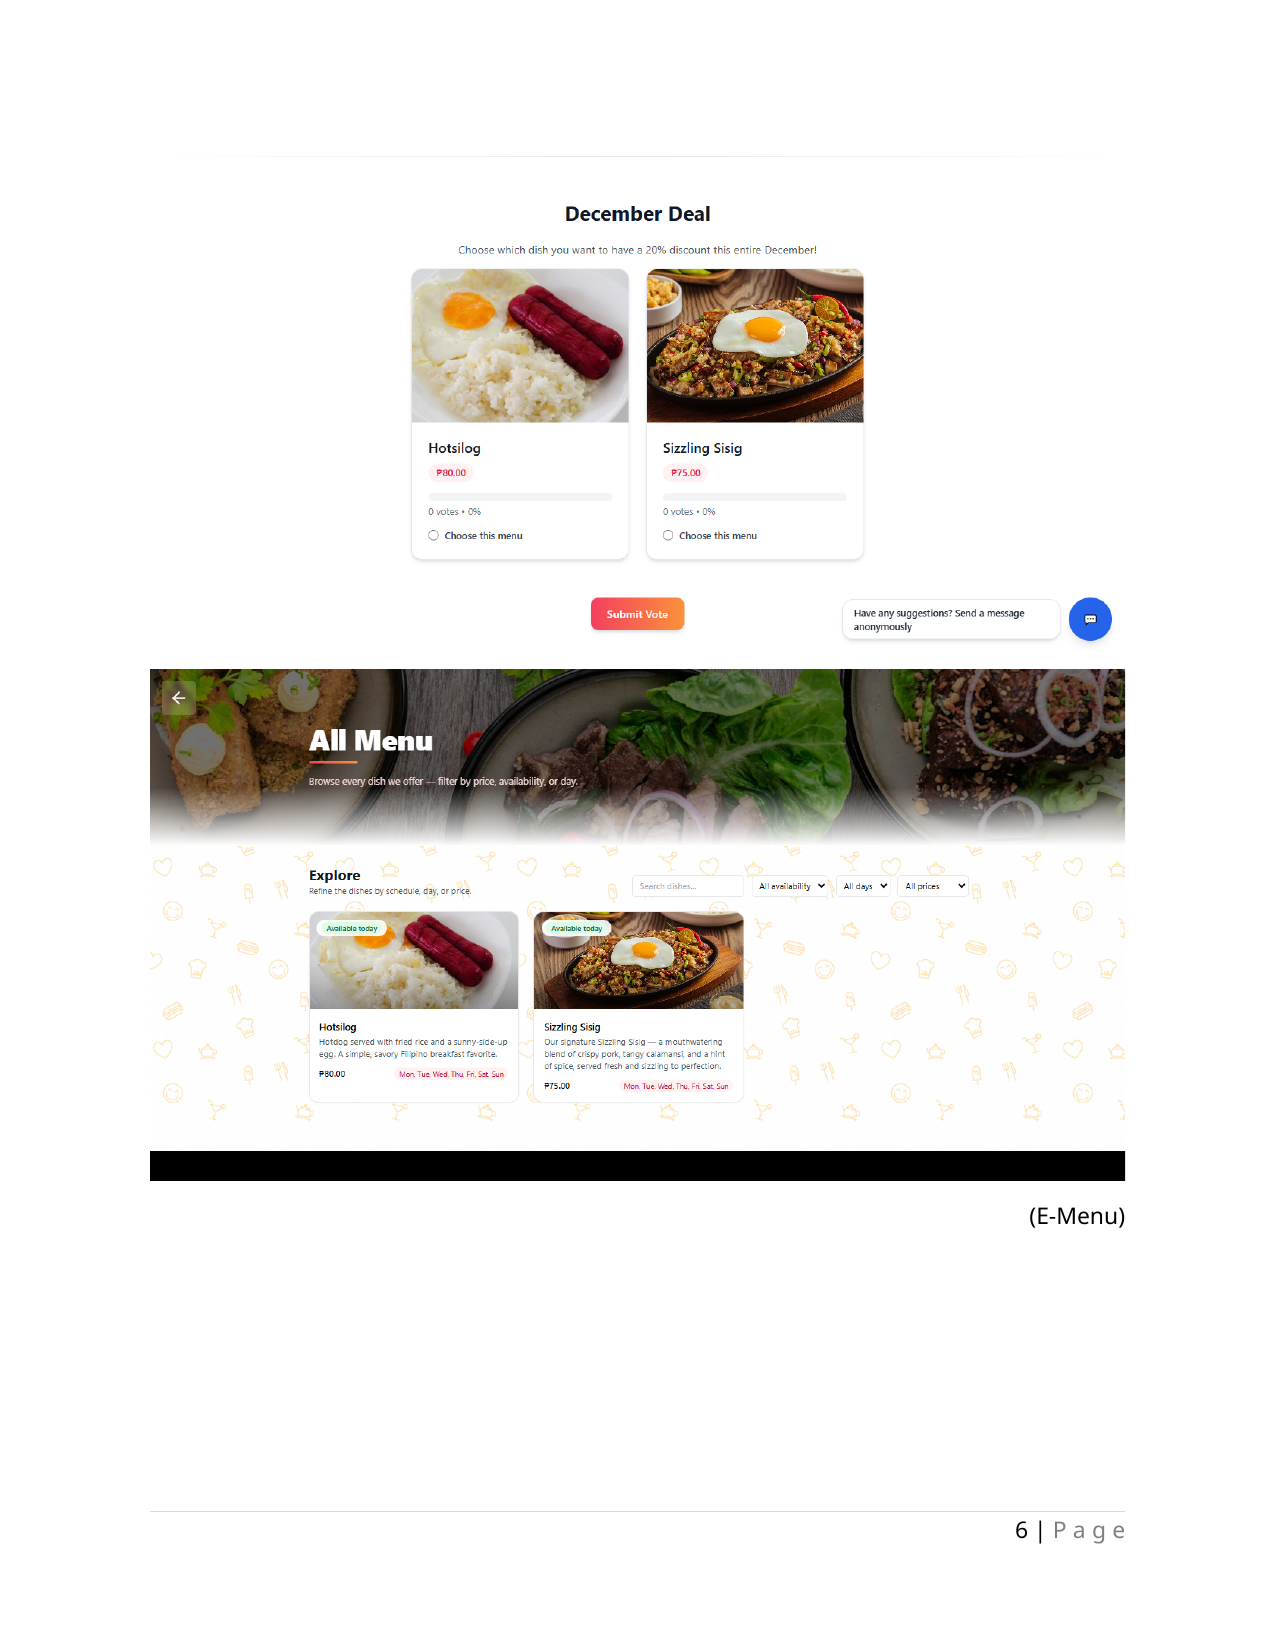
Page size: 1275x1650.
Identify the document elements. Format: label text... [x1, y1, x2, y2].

picture [150, 150, 1125, 651]
text (E-Menu) [150, 1200, 1125, 1231]
picture [150, 669, 1125, 1181]
